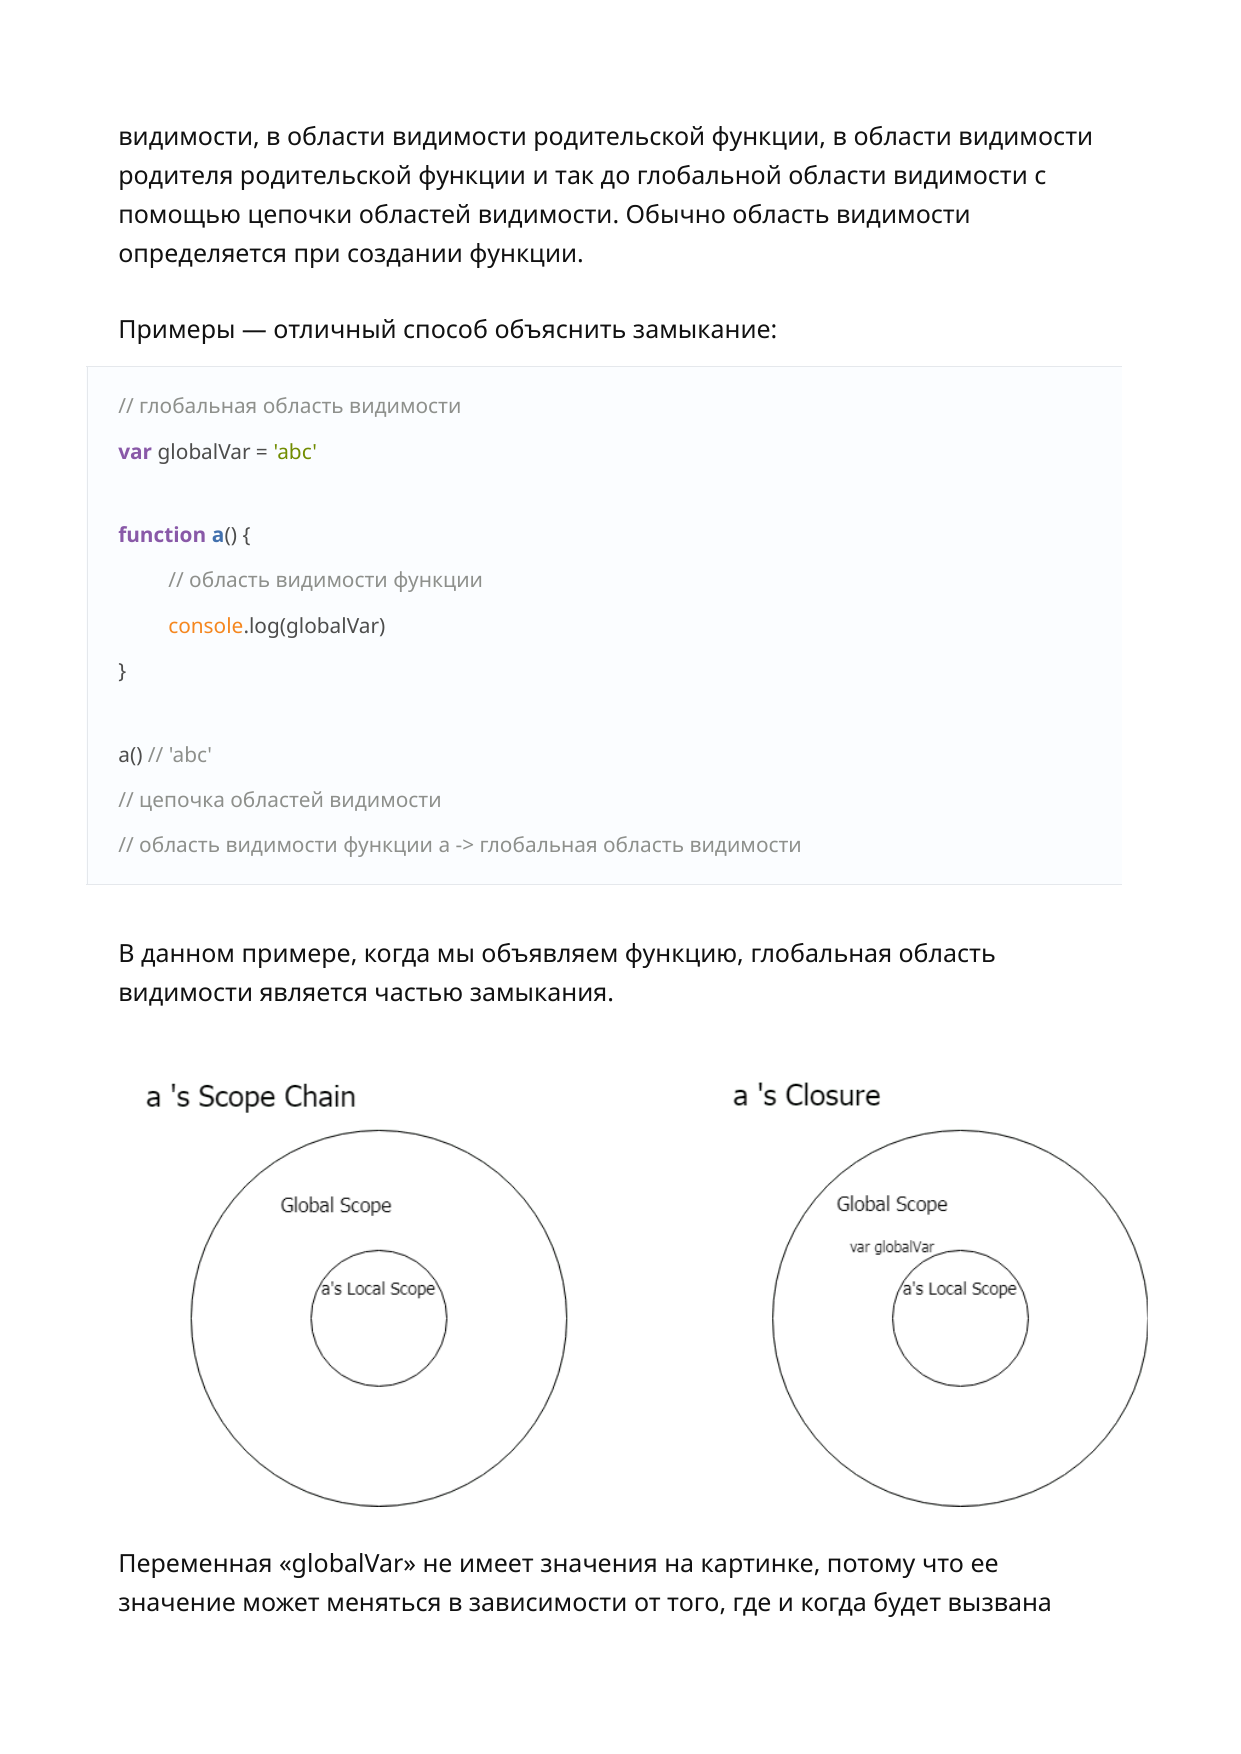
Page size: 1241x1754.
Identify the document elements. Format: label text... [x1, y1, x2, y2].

text // область видимости функции [88, 540, 1122, 586]
text a() // 'abc' [88, 714, 1122, 760]
text var globalVar = 'abc' [88, 411, 1122, 457]
text // область видимости функции a -> глобальная область видимости [88, 805, 1122, 884]
picture [118, 1046, 1148, 1507]
text console.log(globalVar) [88, 586, 1122, 631]
text // цепочка областей видимости [88, 760, 1122, 805]
text function a() { [88, 494, 1122, 540]
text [118, 118, 1122, 346]
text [118, 1507, 1122, 1618]
text // глобальная область видимости [88, 367, 1122, 411]
text } [88, 631, 1122, 676]
